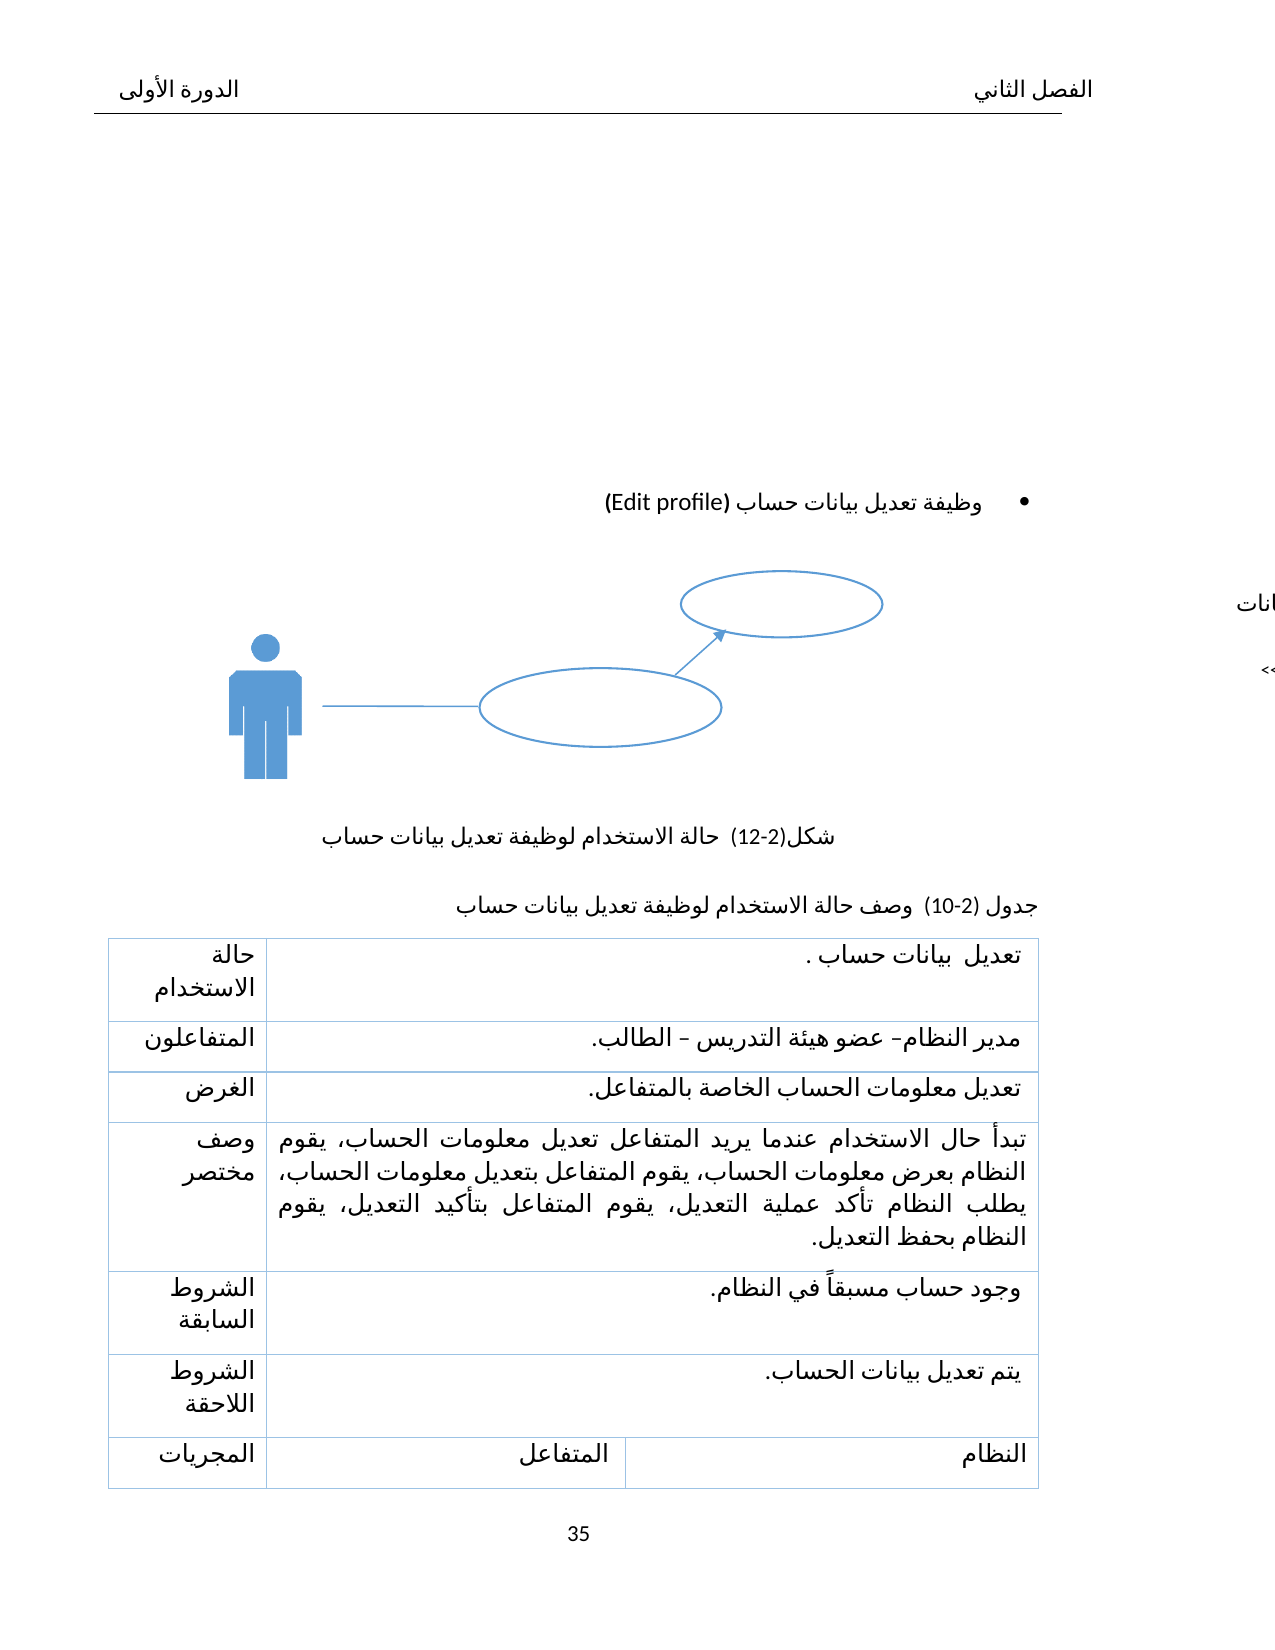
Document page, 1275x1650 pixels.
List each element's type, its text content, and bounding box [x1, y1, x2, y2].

table_header تعديل بيانات حساب . [267, 939, 1038, 1021]
table_cell مدير النظام– عضو هيئة التدريس – الطالب. [267, 1022, 1038, 1071]
picture [222, 632, 304, 781]
table_header حالة الاستخدام [109, 939, 266, 1021]
table_cell يتم تعديل بيانات الحساب. [267, 1355, 1038, 1437]
list وظيفة تعديل بيانات حساب (Edit profile) [118, 486, 1020, 516]
table_cell الشروط اللاحقة [109, 1355, 266, 1437]
table_cell الشروط السابقة [109, 1272, 266, 1354]
table_cell وصف مختصر [109, 1123, 266, 1271]
text جدول (2-10) وصف حالة الاستخدام لوظيفة تعديل بيانات حساب [118, 891, 1039, 919]
table_cell وجود حساب مسبقاً في النظام. [267, 1272, 1038, 1354]
table_cell النظام [626, 1438, 1038, 1487]
table_cell تعديل معلومات الحساب الخاصة بالمتفاعل. [267, 1073, 1038, 1122]
table_cell المجريات الأساسية [109, 1438, 266, 1487]
table_cell الغرض [109, 1073, 266, 1122]
table_cell المتفاعل [267, 1438, 625, 1487]
table_cell تبدأ حال الاستخدام عندما يريد المتفاعل تعديل معلومات الحساب، يقوم النظام بعرض معلومات الحساب، يقوم المتفاعل بتعديل معلومات الحساب، يطلب النظام تأكد عملية التعديل، يقوم المتفاعل بتأكيد التعديل، يقوم النظام بحفظ التعديل. [267, 1123, 1038, 1271]
text شكل(2-12) حالة الاستخدام لوظيفة تعديل بيانات حساب [118, 822, 1039, 850]
table_cell المتفاعلون [109, 1022, 266, 1071]
